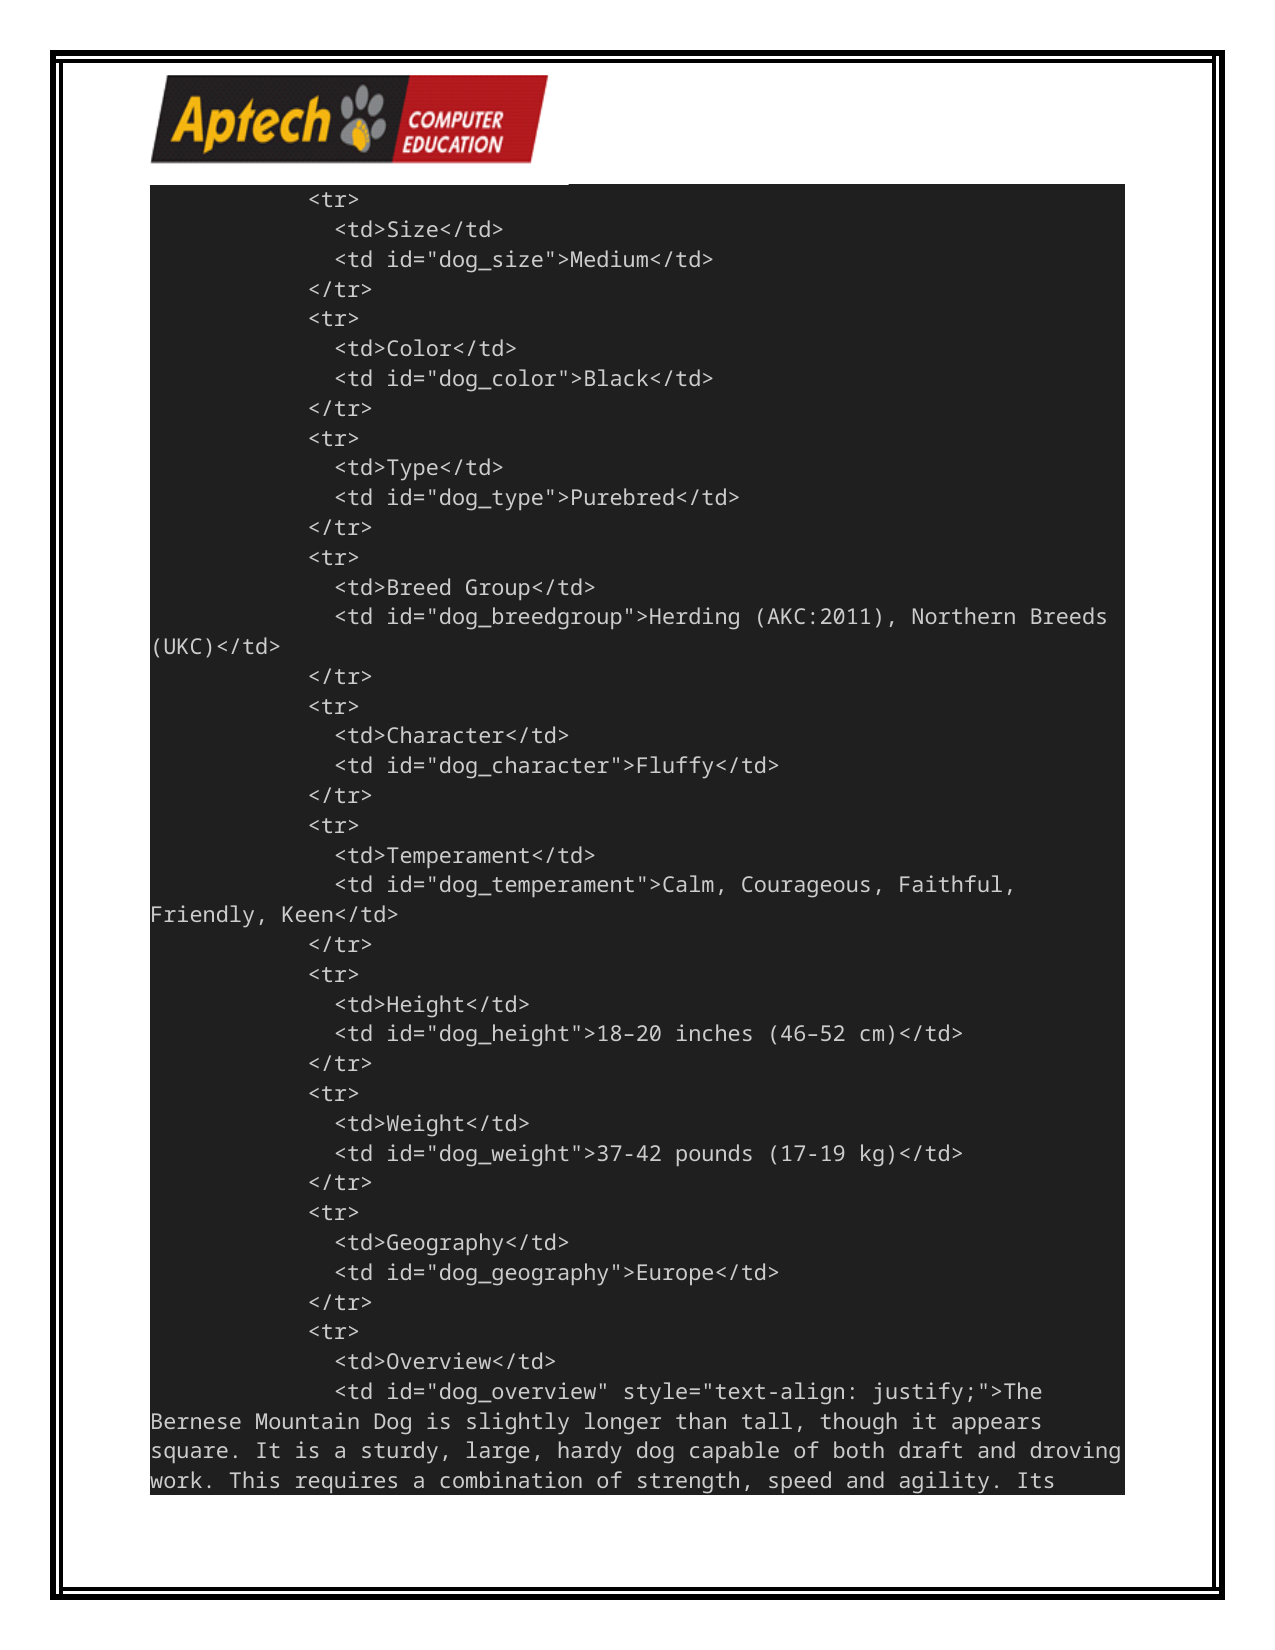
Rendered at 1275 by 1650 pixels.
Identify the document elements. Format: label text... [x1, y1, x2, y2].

text <tr> [150, 1078, 1125, 1108]
text <td id="dog_character">Fluffy</td> [150, 750, 1125, 780]
text <td>Overview</td> [150, 1346, 1125, 1376]
text <td id="dog_breedgroup">Herding (AKC:2011), Northern Breeds (UKC)</td> [150, 601, 1125, 661]
text <tr> [150, 959, 1125, 988]
text <tr> [150, 303, 1125, 333]
text <tr> [150, 422, 1125, 452]
picture [150, 75, 569, 185]
text <td>Color</td> [150, 333, 1125, 363]
text </tr> [150, 1167, 1125, 1197]
text <tr> [150, 1197, 1125, 1227]
text <tr> [150, 542, 1125, 571]
text </tr> [150, 929, 1125, 959]
text <td>Temperament</td> [150, 839, 1125, 869]
text <tr> [150, 810, 1125, 839]
text </tr> [150, 780, 1125, 810]
text <td>Type</td> [150, 452, 1125, 482]
text </tr> [150, 512, 1125, 542]
text <td>Breed Group</td> [150, 571, 1125, 601]
text <td>Weight</td> [150, 1108, 1125, 1137]
text <td id="dog_geography">Europe</td> [150, 1257, 1125, 1286]
text <tr> [150, 691, 1125, 720]
text <td id="dog_type">Purebred</td> [150, 482, 1125, 512]
text <td id="dog_temperament">Calm, Courageous, Faithful, Friendly, Keen</td> [150, 869, 1125, 929]
text <td id="dog_weight">37-42 pounds (17-19 kg)</td> [150, 1137, 1125, 1167]
text </tr> [150, 1048, 1125, 1078]
text <td>Height</td> [150, 988, 1125, 1018]
text <td id="dog_color">Black</td> [150, 363, 1125, 393]
text <td>Geography</td> [150, 1227, 1125, 1257]
text <tr> [150, 184, 1125, 214]
text </tr> [150, 661, 1125, 691]
text <td>Size</td> [150, 214, 1125, 244]
text <td>Character</td> [150, 720, 1125, 750]
text <td id="dog_size">Medium</td> [150, 244, 1125, 273]
text <tr> [150, 1316, 1125, 1346]
text </tr> [150, 1286, 1125, 1316]
text <td id="dog_height">18–20 inches (46–52 cm)</td> [150, 1018, 1125, 1048]
text </tr> [150, 393, 1125, 422]
text </tr> [150, 273, 1125, 303]
